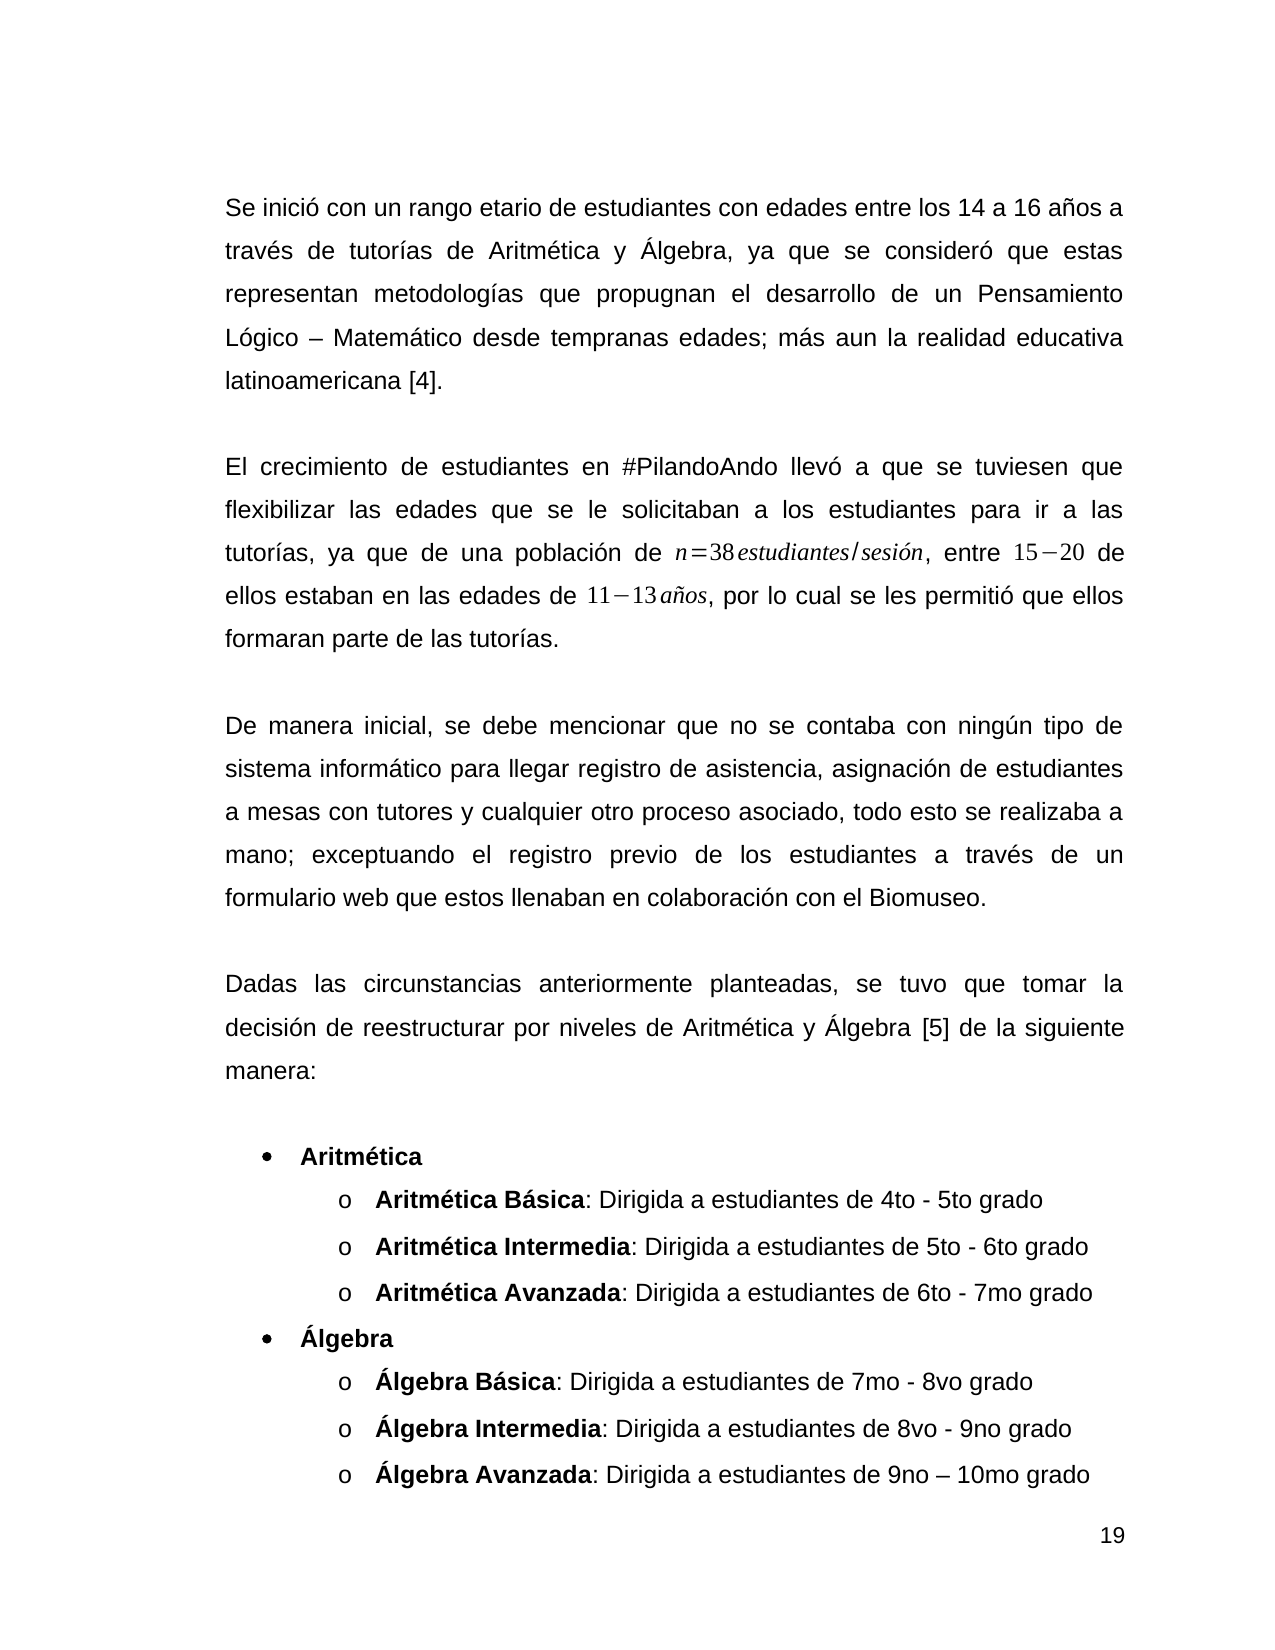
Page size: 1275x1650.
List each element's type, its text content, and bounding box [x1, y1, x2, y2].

text Se inició con un rango etario de estudiantes con edades entre los 14 a 16 años a través de tutorías de Aritmética y Álgebra, ya que se consideró que estas representan metodologías que propugnan el desarrollo de un Pensamiento Lógico – Matemático desde tempranas edades; más aun la realidad educativa latinoamericana . [225, 193, 1125, 394]
list Álgebra Intermedia: Dirigida a estudiantes de 8vo - 9no grado [337, 1414, 1125, 1445]
list Aritmética [262, 1142, 1125, 1171]
text De manera inicial, se debe mencionar que no se contaba con ningún tipo de sistema informático para llegar registro de asistencia, asignación de estudiantes a mesas con tutores y cualquier otro proceso asociado, todo esto se realizaba a mano; exceptuando el registro previo de los estudiantes a través de un formulario web que estos llenaban en colaboración con el Biomuseo. [225, 711, 1125, 912]
list Álgebra [262, 1324, 1125, 1353]
text Dadas las circunstancias anteriormente planteadas, se tuvo que tomar la decisión de reestructurar por niveles de Aritmética y Álgebra de la siguiente manera: [225, 969, 1125, 1084]
list Aritmética Intermedia: Dirigida a estudiantes de 5to - 6to grado [337, 1231, 1125, 1262]
list Aritmética Básica: Dirigida a estudiantes de 4to - 5to grado [337, 1185, 1125, 1216]
list Aritmética Avanzada: Dirigida a estudiantes de 6to - 7mo grado [337, 1278, 1125, 1309]
text El crecimiento de estudiantes en #PilandoAndo llevó a que se tuviesen que flexibilizar las edades que se le solicitaban a los estudiantes para ir a las tutorías, ya que de una población de , entre de ellos estaban en las edades de , por lo cual se les permitió que ellos formaran parte de las tutorías. [225, 452, 1125, 653]
list Álgebra Básica: Dirigida a estudiantes de 7mo - 8vo grado [337, 1367, 1125, 1398]
list Álgebra Avanzada: Dirigida a estudiantes de 9no – 10mo grado [337, 1460, 1125, 1491]
